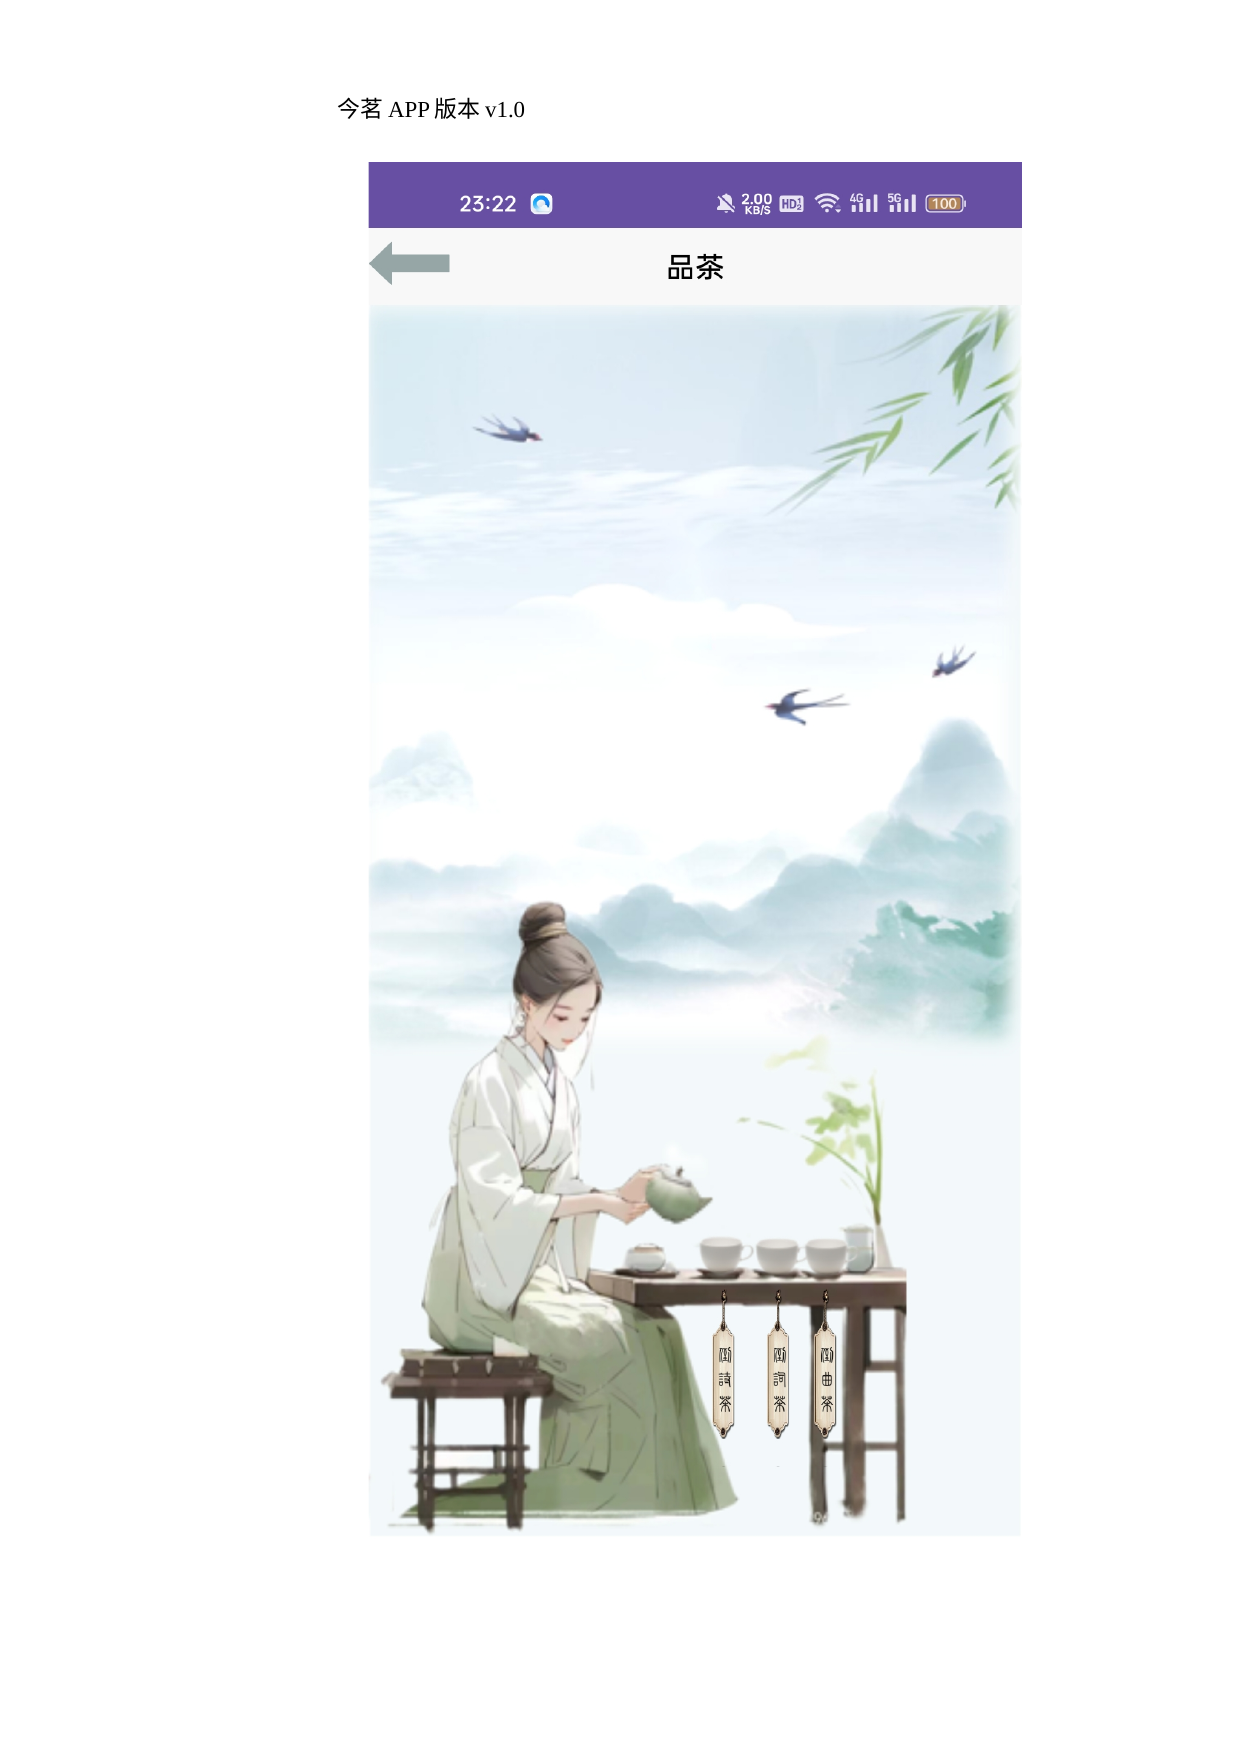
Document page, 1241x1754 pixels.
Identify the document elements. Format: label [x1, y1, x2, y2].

picture [368, 162, 1022, 1559]
